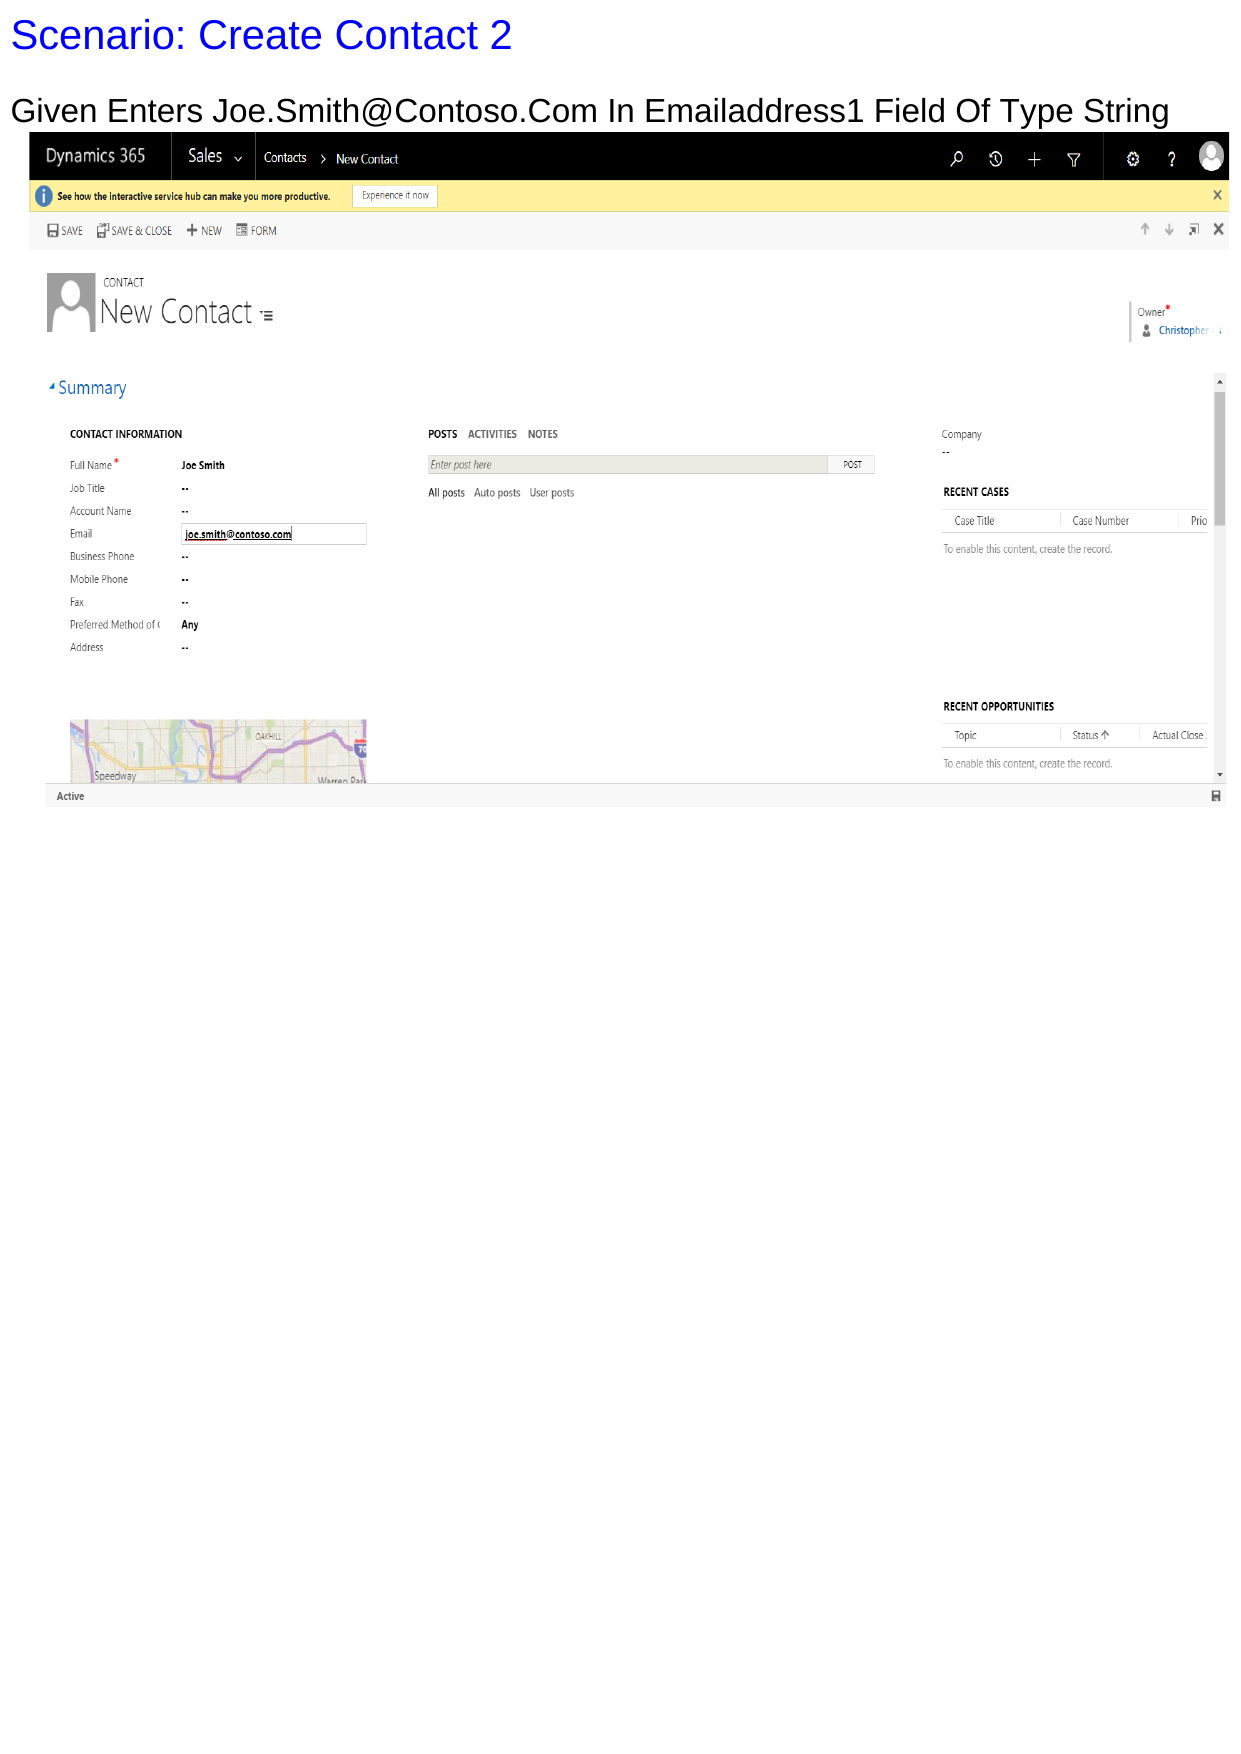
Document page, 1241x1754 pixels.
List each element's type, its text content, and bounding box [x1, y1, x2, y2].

picture [29, 132, 1230, 808]
